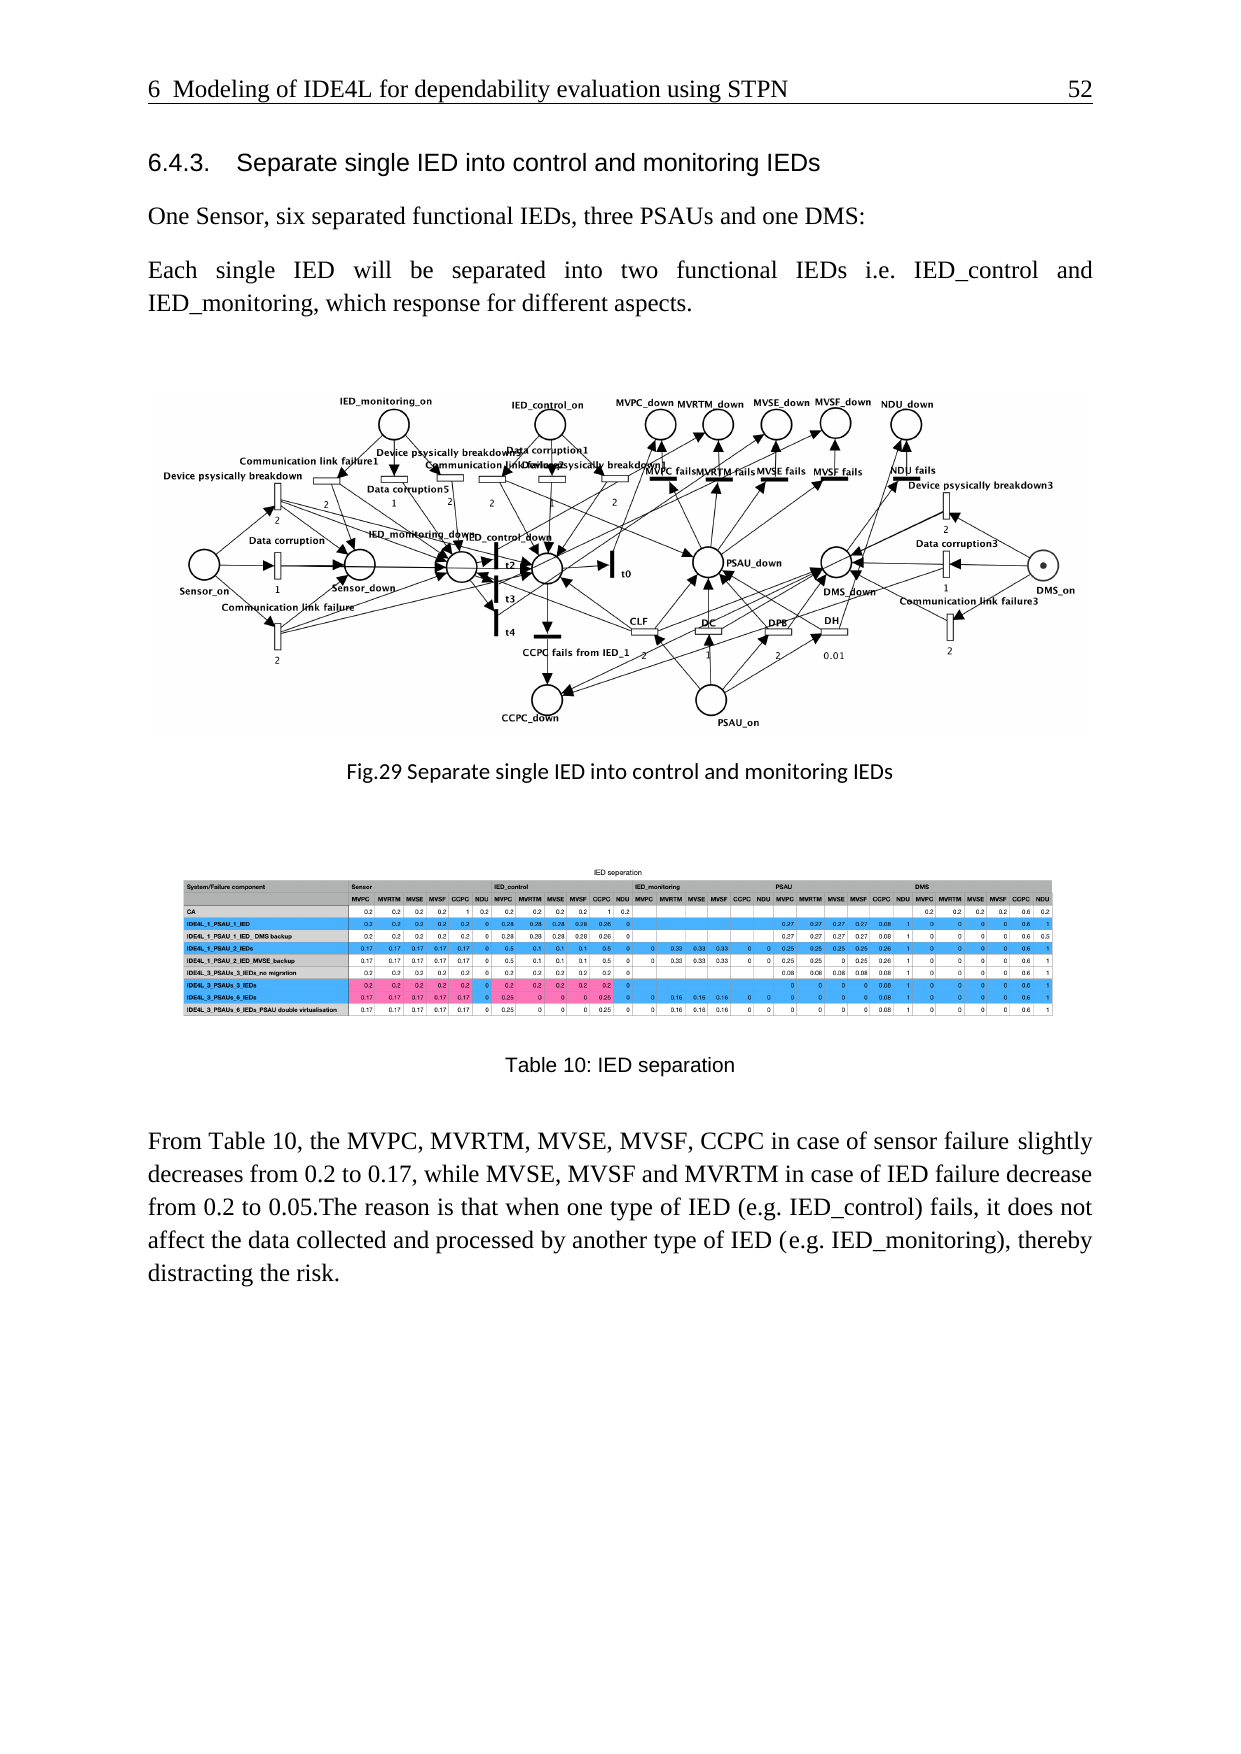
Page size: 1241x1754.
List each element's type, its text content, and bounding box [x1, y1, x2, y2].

text Table 10: IED separation [148, 1053, 1093, 1077]
text Fig.29 Separate single IED into control and monitoring IEDs [148, 757, 1093, 785]
picture [177, 863, 1064, 1023]
picture [153, 396, 1089, 732]
text From Table 10, the MVPC, MVRTM, MVSE, MVSF, CCPC in case of sensor failure slightly decreases from 0.2 to 0.17, while MVSE, MVSF and MVRTM in case of IED failure decrease from 0.2 to 0.05.The reason is that when one type of IED (e.g. IED_control) fails, it does not affect the data collected and processed by another type of IED (e.g. IED_monitoring), thereby distracting the risk. [148, 1126, 1093, 1287]
text Each single IED will be separated into two functional IEDs i.e. IED_control and IED_monitoring, which response for different aspects. [148, 255, 1093, 317]
title Separate single IED into control and monitoring IEDs [148, 148, 1093, 176]
text One Sensor, six separated functional IEDs, three PSAUs and one DMS: [148, 201, 1093, 230]
